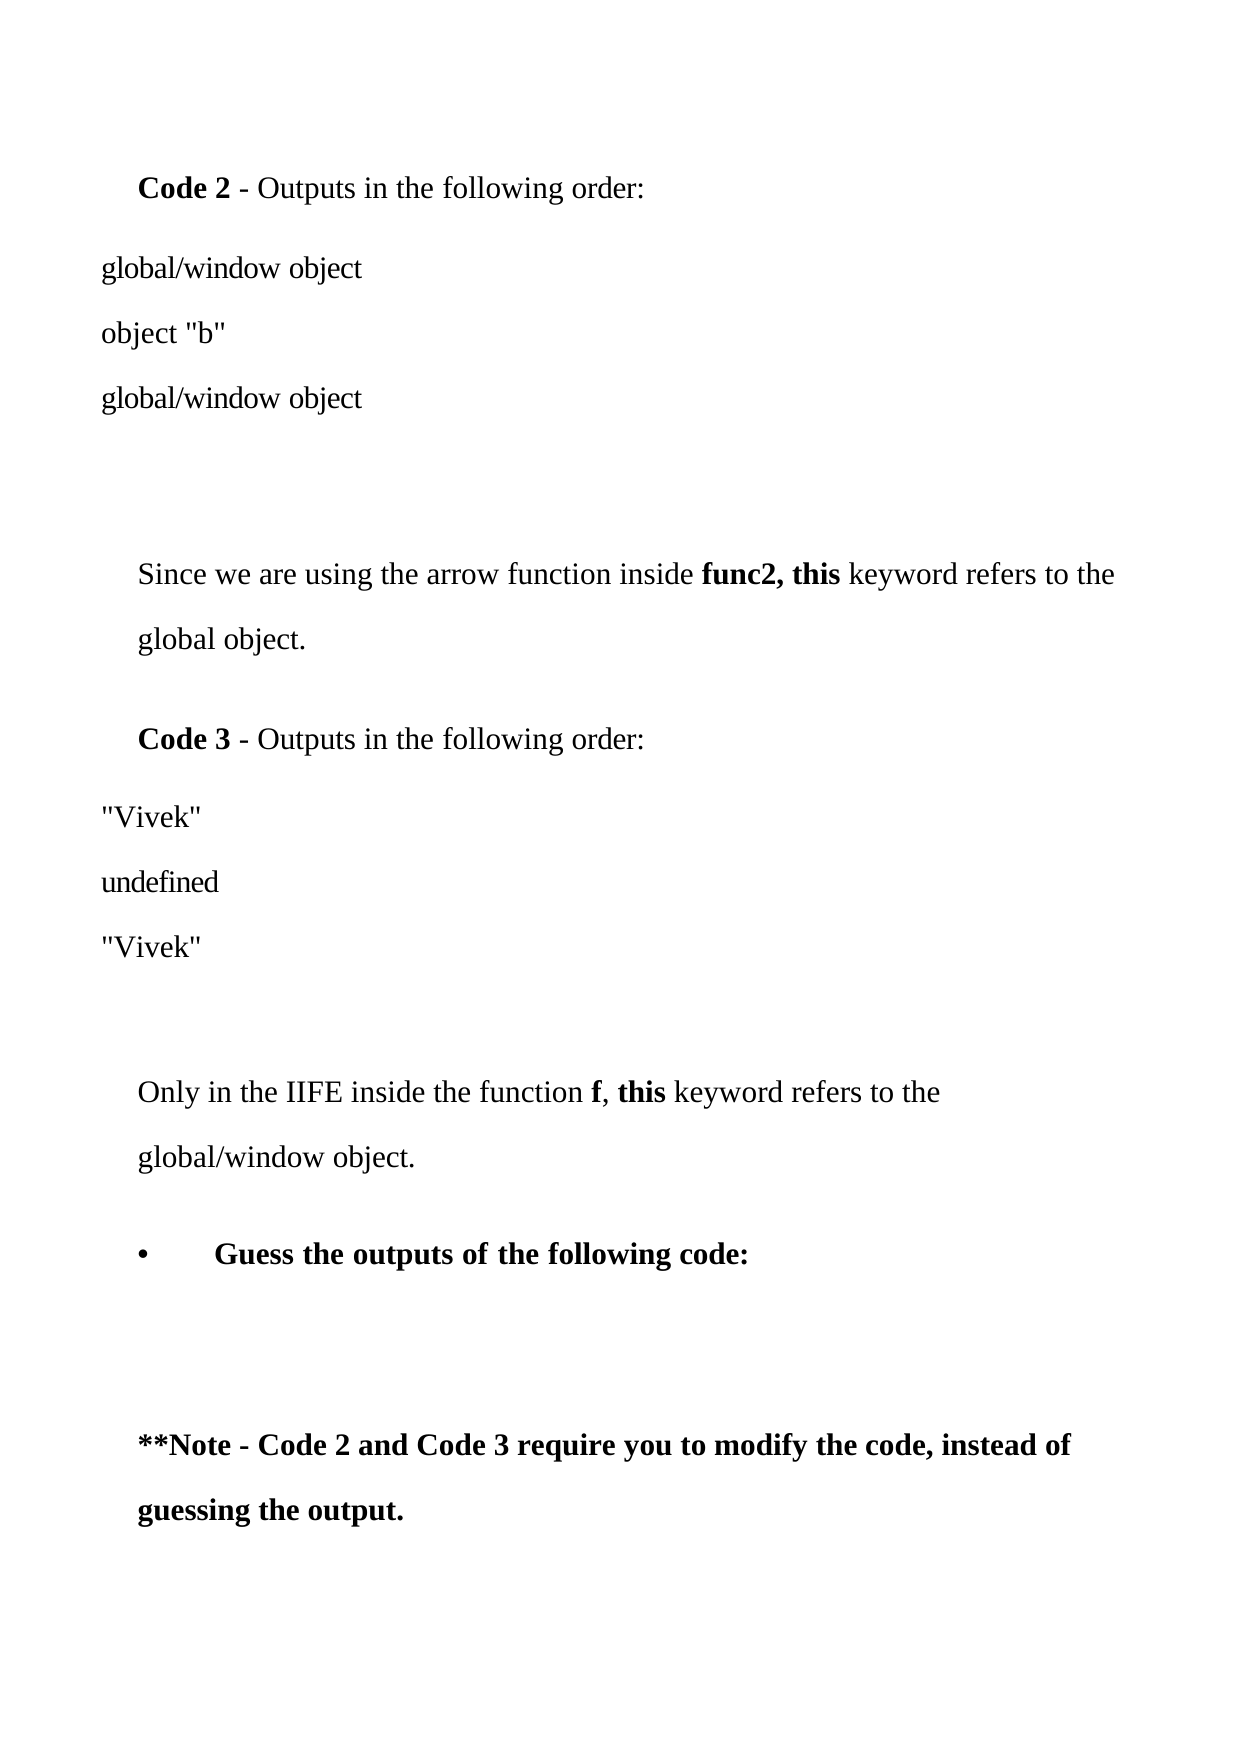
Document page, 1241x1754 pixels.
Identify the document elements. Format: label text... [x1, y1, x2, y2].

text **Note - Code 2 and Code 3 require you to modify the code, instead of guessing the output. [137, 1412, 1089, 1542]
text global/window object object "b" global/window object [101, 234, 371, 429]
text Code 2 - Outputs in the following order: [137, 155, 1165, 220]
text Code 3 - Outputs in the following order: [137, 706, 1165, 771]
text "Vivek" undefined "Vivek" [101, 784, 221, 979]
text Since we are using the arrow function inside func2, this keyword refers to the global object. [137, 541, 1165, 671]
text Only in the IIFE inside the function f, this keyword refers to the global/window object. [137, 1058, 1089, 1188]
list Guess the outputs of the following code: [137, 1221, 1165, 1286]
